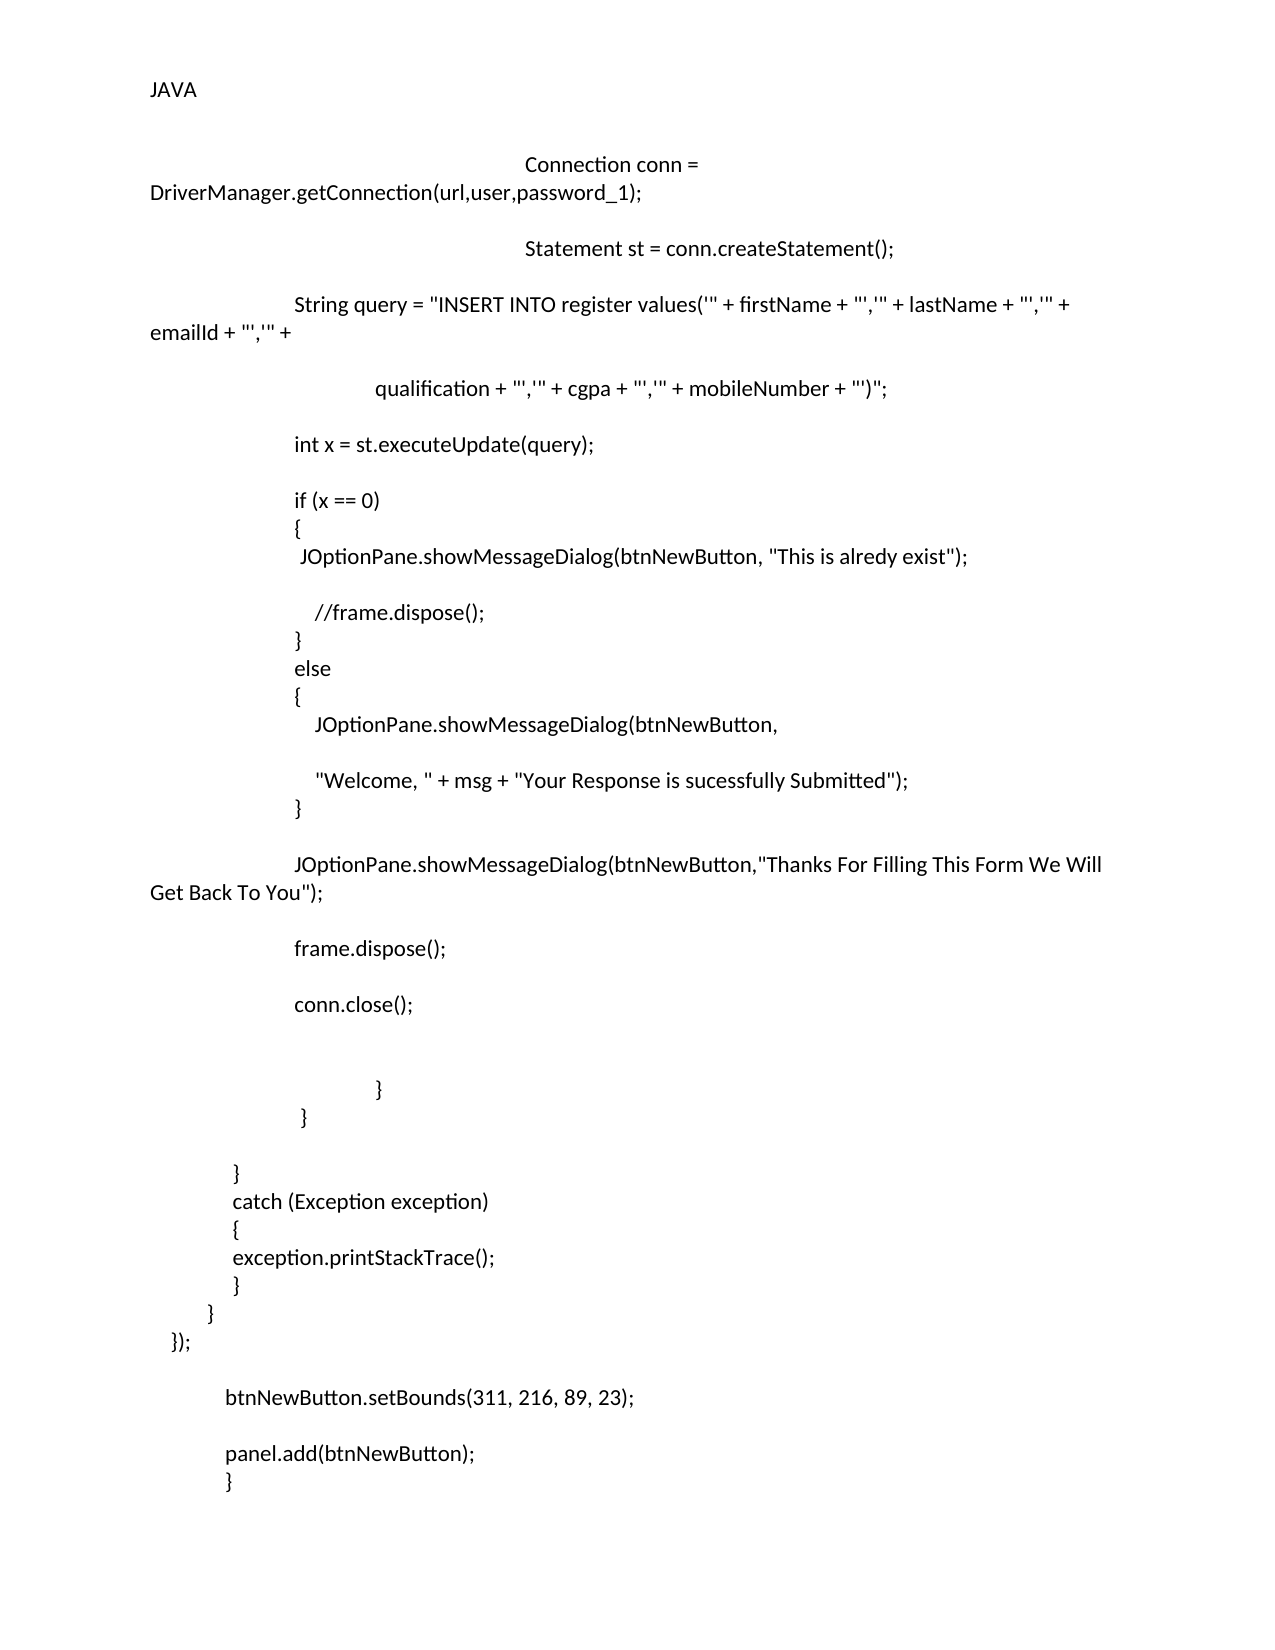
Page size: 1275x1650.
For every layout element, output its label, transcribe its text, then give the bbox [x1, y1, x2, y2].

text { [150, 682, 1125, 710]
text String query = "INSERT INTO register values('" + firstName + "','" + lastName + "','" + emailId + "','" + [150, 290, 1125, 346]
text if (x == 0) [150, 486, 1125, 514]
text btnNewButton.setBounds(311, 216, 89, 23); [150, 1383, 1125, 1411]
text panel.add(btnNewButton); [150, 1439, 1125, 1467]
text JOptionPane.showMessageDialog(btnNewButton, [150, 710, 1125, 738]
text catch (Exception exception) [150, 1187, 1125, 1215]
text //frame.dispose(); [150, 598, 1125, 626]
text Statement st = conn.createStatement(); [150, 234, 1125, 262]
text JOptionPane.showMessageDialog(btnNewButton,"Thanks For Filling This Form We Will Get Back To You"); [150, 851, 1125, 907]
text } [150, 794, 1125, 822]
text { [150, 1215, 1125, 1243]
text frame.dispose(); [150, 934, 1125, 963]
text conn.close(); [150, 991, 1125, 1019]
text exception.printStackTrace(); [150, 1243, 1125, 1271]
text "Welcome, " + msg + "Your Response is sucessfully Submitted"); [150, 766, 1125, 794]
text else [150, 654, 1125, 682]
text } [150, 1075, 1125, 1103]
text Connection conn = DriverManager.getConnection(url,user,password_1); [150, 150, 1125, 206]
text } [150, 626, 1125, 654]
text JOptionPane.showMessageDialog(btnNewButton, "This is alredy exist"); [150, 542, 1125, 570]
text qualification + "','" + cgpa + "','" + mobileNumber + "')"; [150, 374, 1125, 402]
text } [150, 1299, 1125, 1327]
text } [150, 1159, 1125, 1187]
text { [150, 514, 1125, 542]
text } [150, 1271, 1125, 1299]
text int x = st.executeUpdate(query); [150, 430, 1125, 458]
text } [150, 1103, 1125, 1131]
text }); [150, 1327, 1125, 1355]
text } [150, 1467, 1125, 1495]
